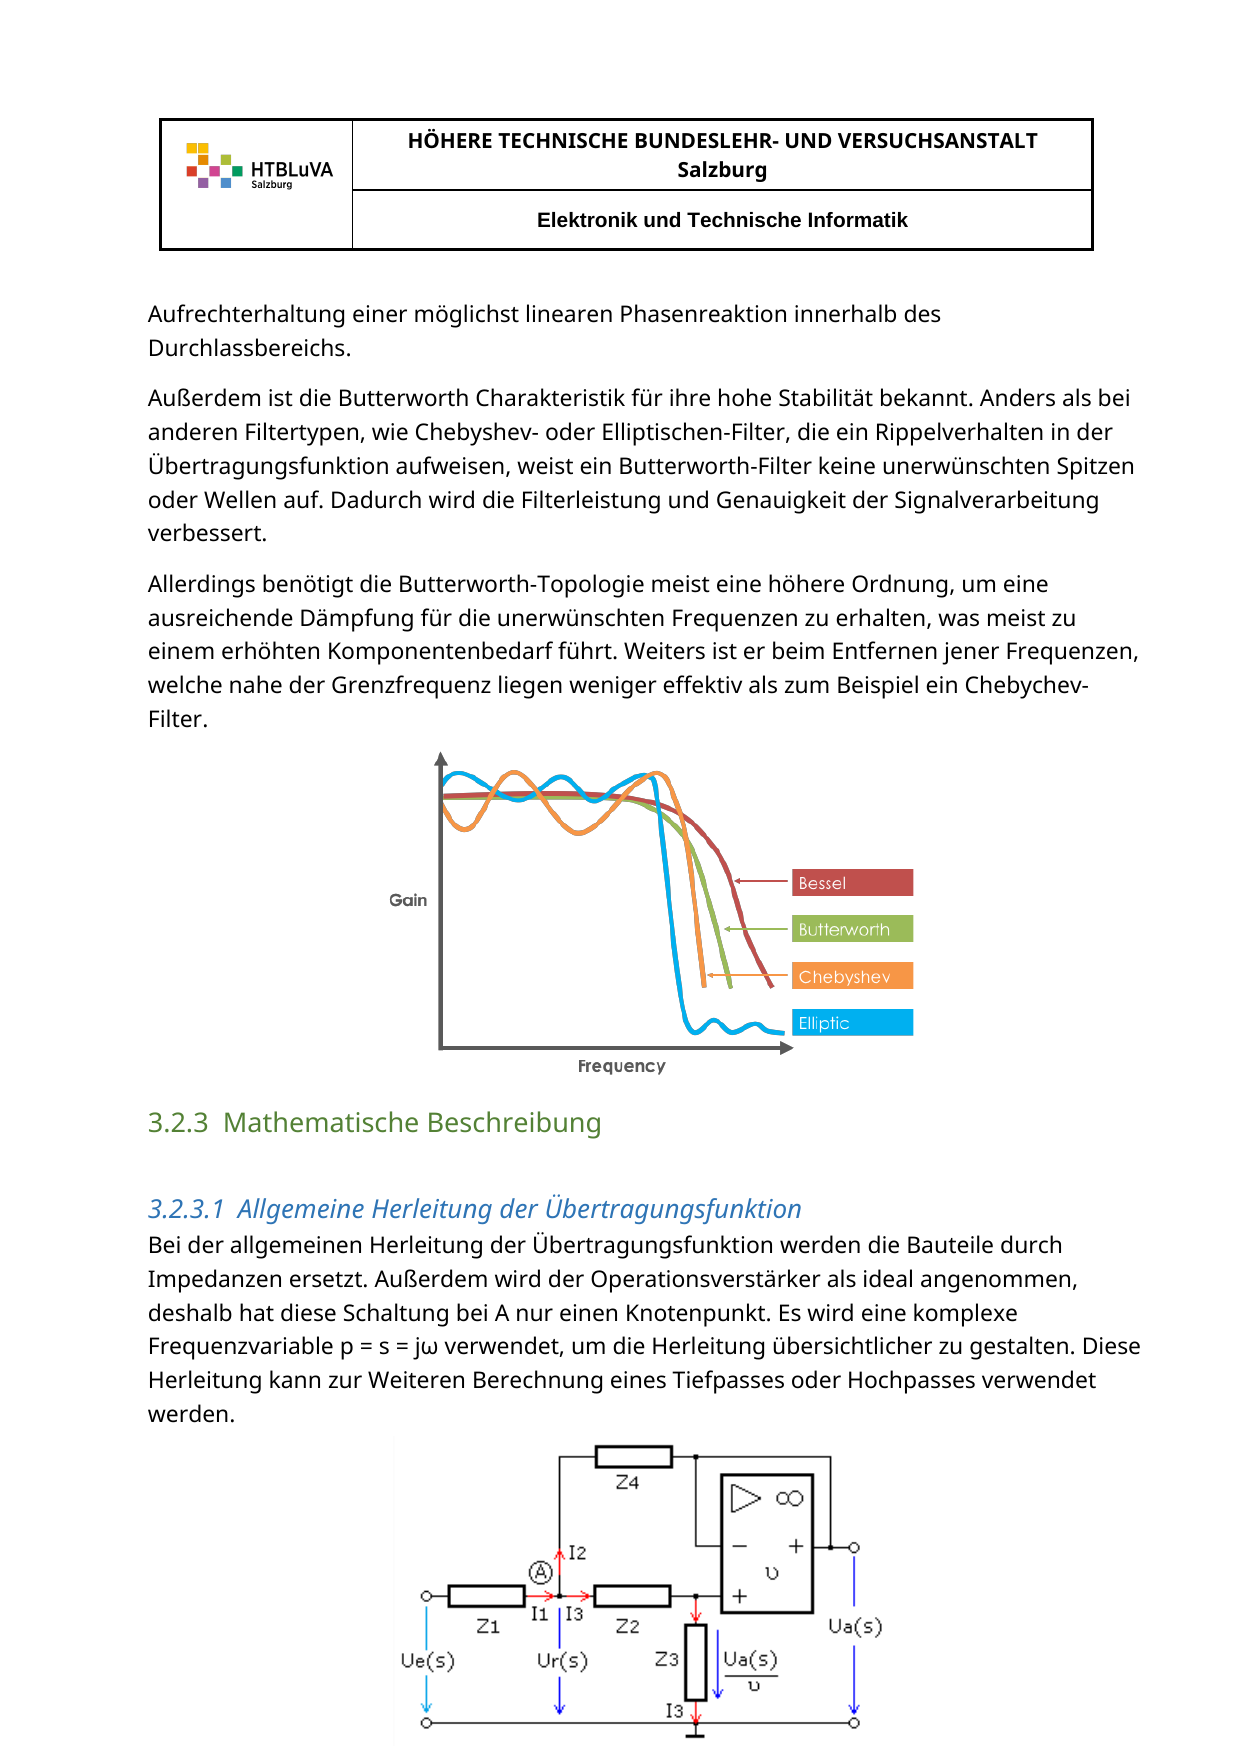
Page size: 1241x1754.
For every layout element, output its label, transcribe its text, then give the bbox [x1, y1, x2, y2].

text Allerdings benötigt die Butterworth-Topologie meist eine höhere Ordnung, um eine ausreichende Dämpfung für die unerwünschten Frequenzen zu erhalten, was meist zu einem erhöhten Komponentenbedarf führt. Weiters ist er beim Entfernen jener Frequenzen, welche nahe der Grenzfrequenz liegen weniger effektiv als zum Beispiel ein Chebychev-Filter. [148, 568, 1144, 734]
picture [378, 737, 914, 1085]
subtitle Allgemeine Herleitung der Übertragungsfunktion [148, 1191, 1144, 1226]
picture [164, 123, 352, 208]
text Bei der allgemeinen Herleitung der Übertragungsfunktion werden die Bauteile durch Impedanzen ersetzt. Außerdem wird der Operationsverstärker als ideal angenommen, deshalb hat diese Schaltung bei A nur einen Knotenpunkt. Es wird eine komplexe Frequenzvariable p = s = jω verwendet, um die Herleitung übersichtlicher zu gestalten. Diese Herleitung kann zur Weiteren Berechnung eines Tiefpasses oder Hochpasses verwendet werden. [148, 1229, 1144, 1429]
text Außerdem ist die Butterworth Charakteristik für ihre hohe Stabilität bekannt. Anders als bei anderen Filtertypen, wie Chebyshev- oder Elliptischen-Filter, die ein Rippelverhalten in der Übertragungsfunktion aufweisen, weist ein Butterworth-Filter keine unerwünschten Spitzen oder Wellen auf. Dadurch wird die Filterleistung und Genauigkeit der Signalverarbeitung verbessert. [148, 382, 1144, 548]
picture [393, 1436, 899, 1746]
